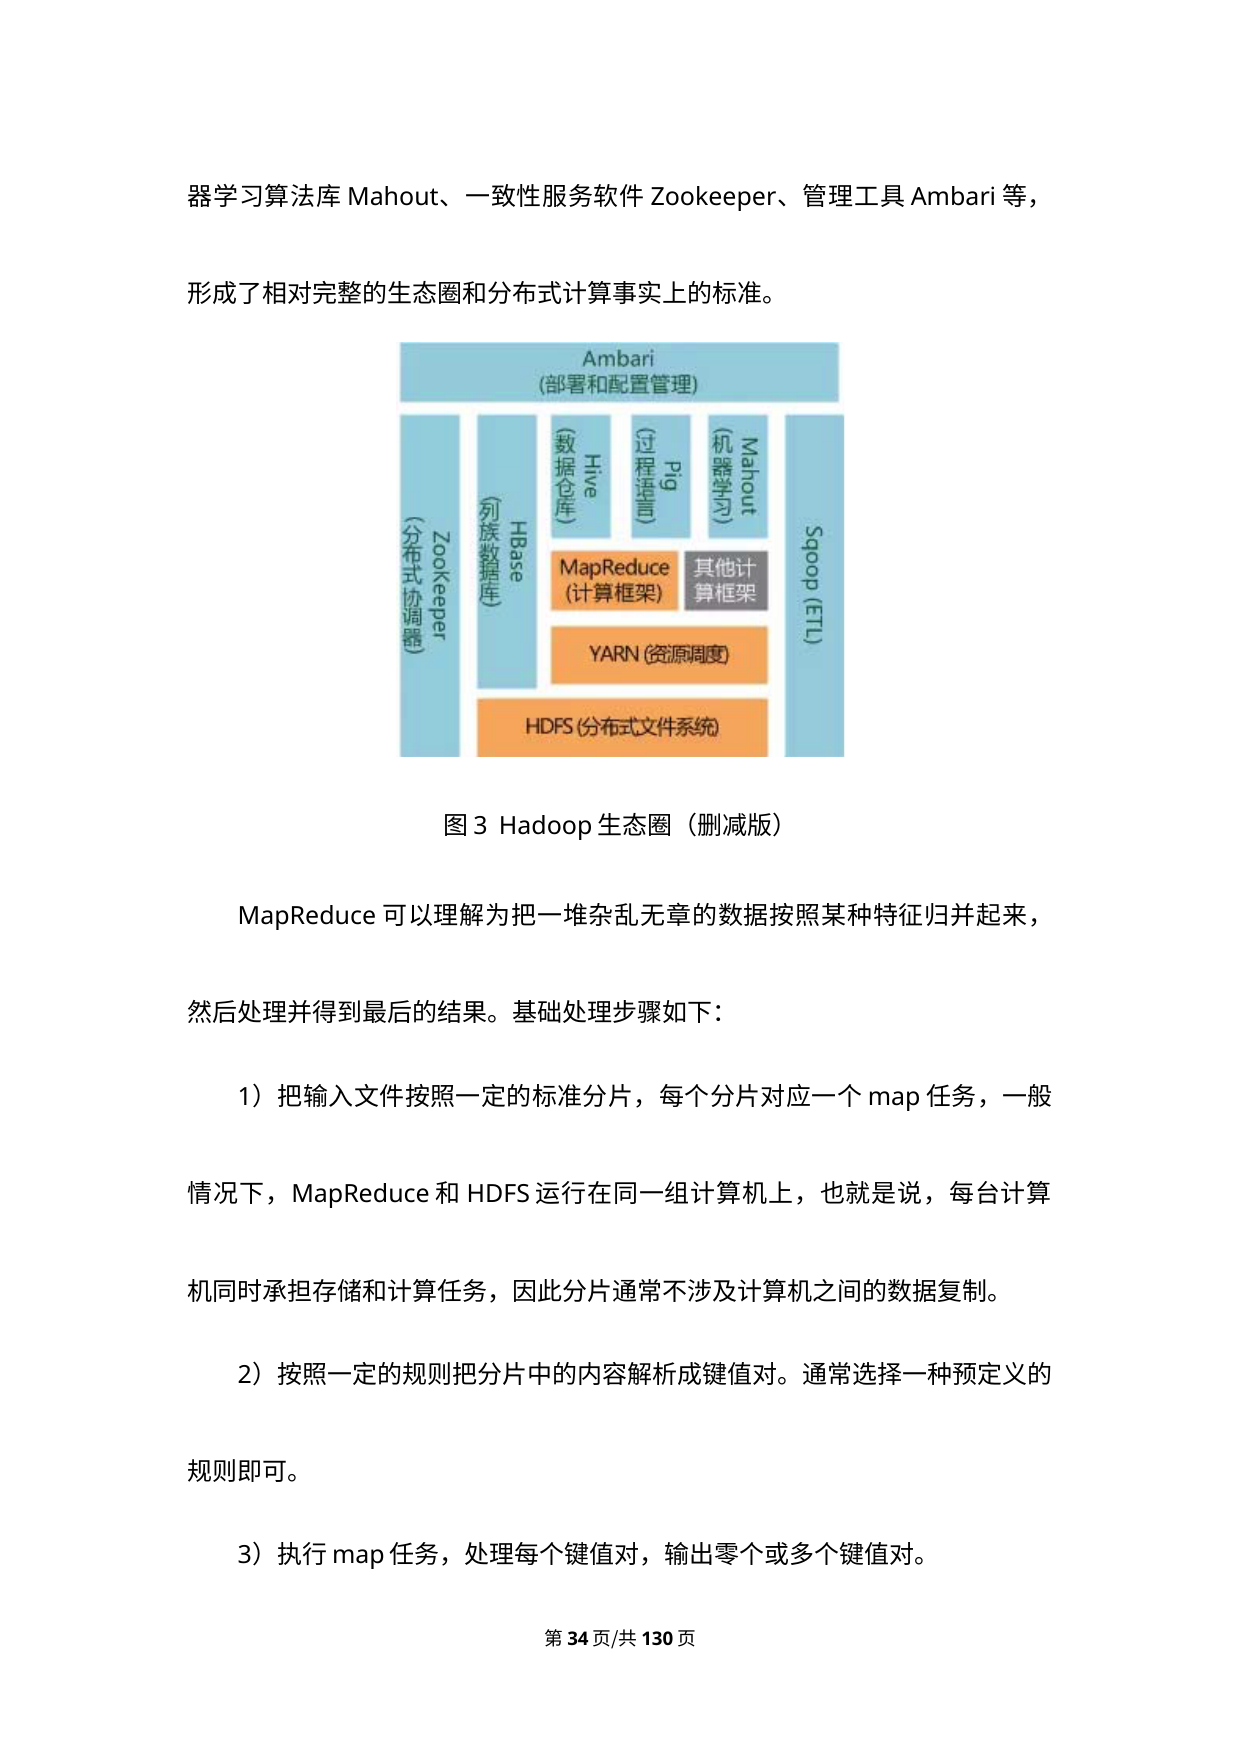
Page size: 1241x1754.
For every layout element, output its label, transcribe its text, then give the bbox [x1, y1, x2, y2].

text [187, 162, 1053, 324]
text 1）把输入文件按照一定的标准分片，每个分片对应一个map任务，一般情况下，MapReduce和HDFS运行在同一组计算机上，也就是说，每台计算机同时承担存储和计算任务，因此分片通常不涉及计算机之间的数据复制。 [187, 1062, 1053, 1322]
text MapReduce可以理解为把一堆杂乱无章的数据按照某种特征归并起来，然后处理并得到最后的结果。基础处理步骤如下： [187, 881, 1053, 1043]
text 3）执行map任务，处理每个键值对，输出零个或多个键值对。 [187, 1520, 1053, 1585]
text 2）按照一定的规则把分片中的内容解析成键值对。通常选择一种预定义的规则即可。 [187, 1340, 1053, 1502]
text 图3 Hadoop生态圈（删减版） [187, 791, 1053, 856]
